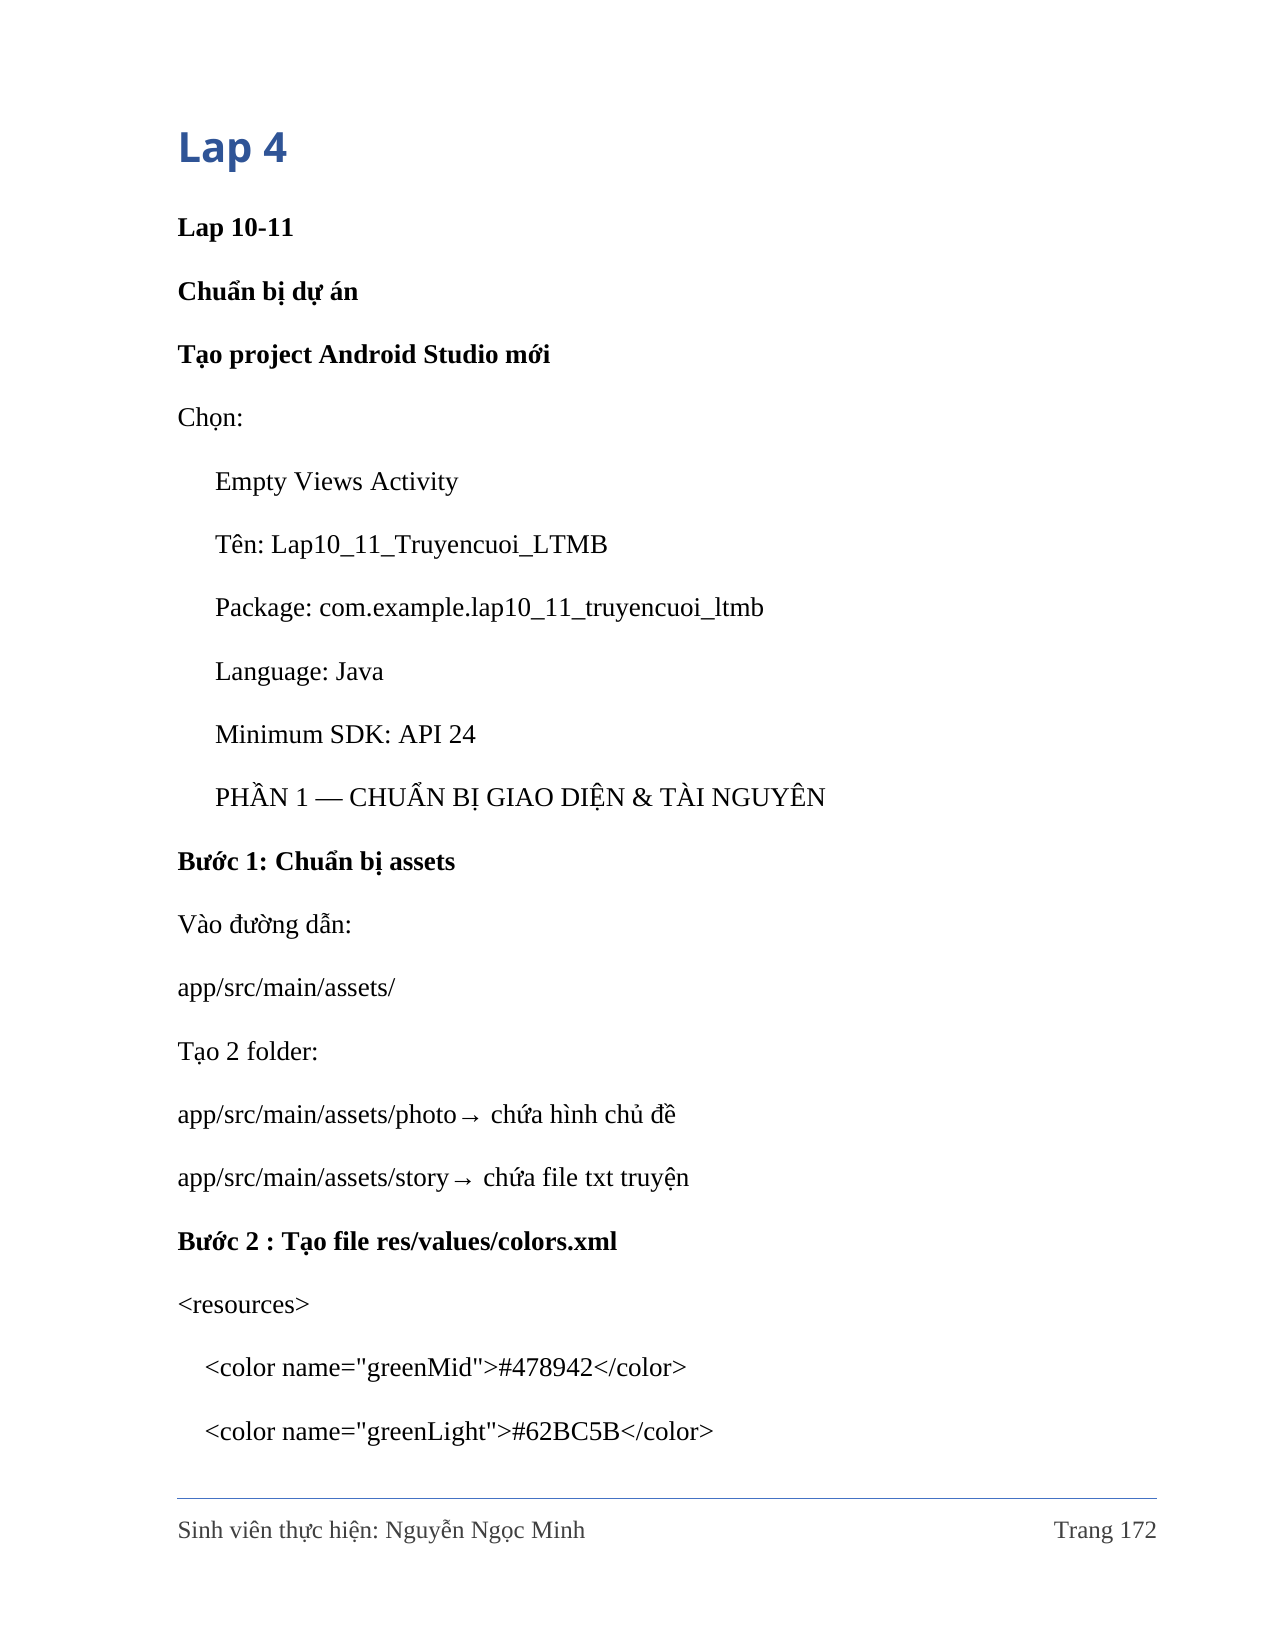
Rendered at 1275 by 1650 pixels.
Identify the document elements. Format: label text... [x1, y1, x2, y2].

text app/src/main/assets/story→ chứa file txt truyện [177, 1162, 1157, 1193]
text Vào đường dẫn: [177, 908, 1157, 939]
text Empty Views Activity [215, 465, 1157, 496]
subtitle Lap 4 [177, 118, 1157, 175]
text Tạo project Android Studio mới [177, 338, 1157, 369]
text Minimum SDK: API 24 [215, 718, 1157, 749]
text app/src/main/assets/photo→ chứa hình chủ đề [177, 1098, 1157, 1129]
text app/src/main/assets/ [177, 972, 1157, 1003]
text Bước 2 : Tạo file res/values/colors.xml [177, 1225, 1157, 1256]
text PHẦN 1 — CHUẨN BỊ GIAO DIỆN & TÀI NGUYÊN [215, 782, 1157, 813]
text <color name="greenLight">#62BC5B</color> [177, 1415, 1157, 1446]
text Tên: Lap10_11_Truyencuoi_LTMB [215, 528, 1157, 559]
text Lap 10-11 [177, 212, 1157, 243]
text <resources> [177, 1288, 1157, 1319]
text Bước 1: Chuẩn bị assets [177, 845, 1157, 876]
text Chuẩn bị dự án [177, 275, 1157, 306]
text Package: com.example.lap10_11_truyencuoi_ltmb [215, 592, 1157, 623]
text Language: Java [215, 655, 1157, 686]
text Chọn: [177, 402, 1157, 433]
text <color name="greenMid">#478942</color> [177, 1352, 1157, 1383]
text Tạo 2 folder: [177, 1035, 1157, 1066]
